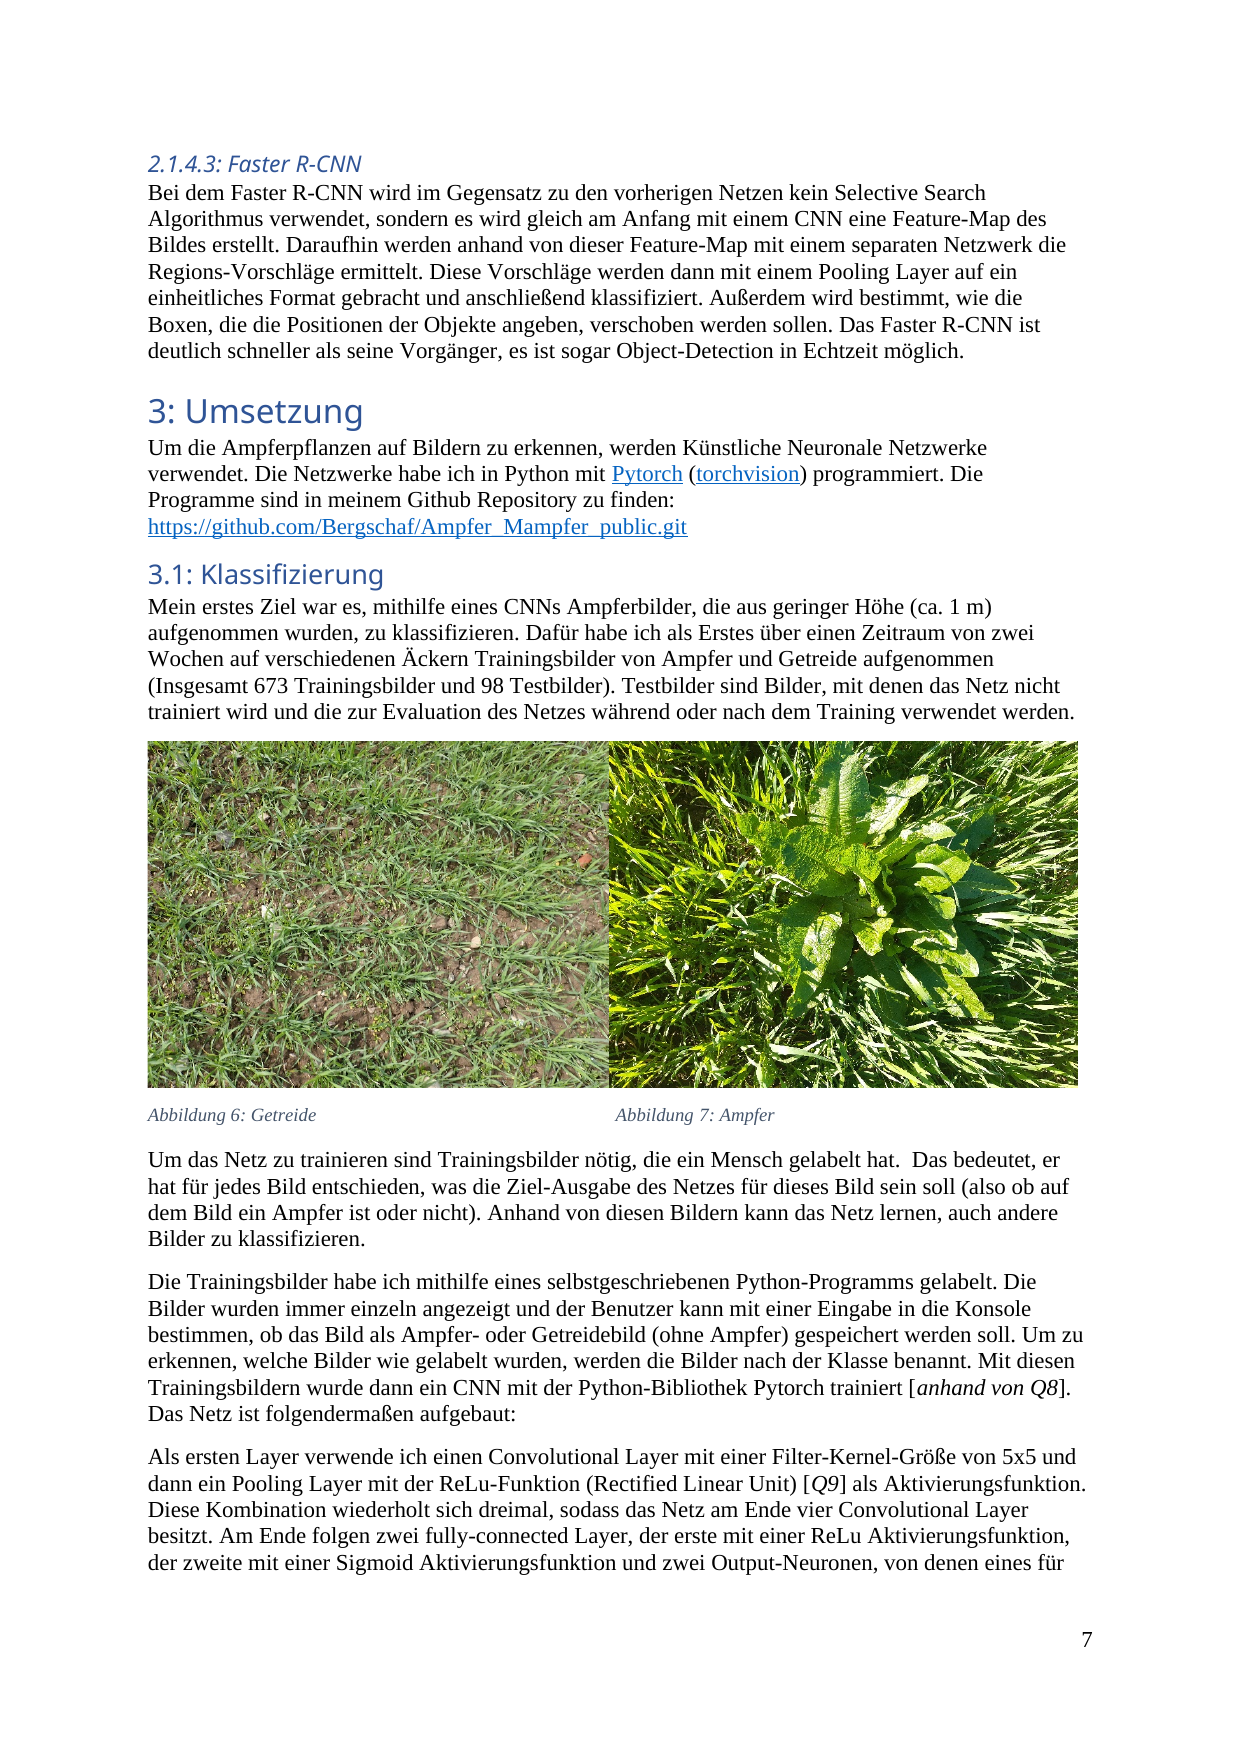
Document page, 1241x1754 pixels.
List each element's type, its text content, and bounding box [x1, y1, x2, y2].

text Um die Ampferpflanzen auf Bildern zu erkennen, werden Künstliche Neuronale Netzwerke verwendet. Die Netzwerke habe ich in Python mit Pytorch (torchvision) programmiert. Die Programme sind in meinem Github Repository zu finden: https://github.com/Bergschaf/Ampfer_Mampfer_public.git [148, 434, 1093, 539]
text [148, 1443, 1093, 1575]
subtitle 2.1.4.3: Faster R-CNN [148, 148, 1093, 179]
text Um das Netz zu trainieren sind Trainingsbilder nötig, die ein Mensch gelabelt hat. Das bedeutet, er hat für jedes Bild entschieden, was die Ziel-Ausgabe des Netzes für dieses Bild sein soll (also ob auf dem Bild ein Ampfer ist oder nicht). Anhand von diesen Bildern kann das Netz lernen, auch andere Bilder zu klassifizieren. [148, 1146, 1093, 1252]
subtitle 3.1: Klassifizierung [148, 556, 1093, 593]
text Die Trainingsbilder habe ich mithilfe eines selbstgeschriebenen Python-Programms gelabelt. Die Bilder wurden immer einzeln angezeigt und der Benutzer kann mit einer Eingabe in die Konsole bestimmen, ob das Bild als Ampfer- oder Getreidebild (ohne Ampfer) gespeichert werden soll. Um zu erkennen, welche Bilder wie gelabelt wurden, werden die Bilder nach der Klasse benannt. Mit diesen Trainingsbildern wurde dann ein CNN mit der Python-Bibliothek Pytorch trainiert [anhand von Q8]. Das Netz ist folgendermaßen aufgebaut: [148, 1268, 1093, 1427]
text Mein erstes Ziel war es, mithilfe eines CNNs Ampferbilder, die aus geringer Höhe (ca. 1 m) aufgenommen wurden, zu klassifizieren. Dafür habe ich als Erstes über einen Zeitraum von zwei Wochen auf verschiedenen Äckern Trainingsbilder von Ampfer und Getreide aufgenommen (Insgesamt 673 Trainingsbilder und 98 Testbilder). Testbilder sind Bilder, mit denen das Netz nicht trainiert wird und die zur Evaluation des Netzes während oder nach dem Training verwendet werden. [148, 593, 1093, 724]
picture [147, 741, 1078, 1088]
subtitle 3: Umsetzung [148, 388, 1093, 434]
text Bei dem Faster R-CNN wird im Gegensatz zu den vorherigen Netzen kein Selective Search Algorithmus verwendet, sondern es wird gleich am Anfang mit einem CNN eine Feature-Map des Bildes erstellt. Daraufhin werden anhand von dieser Feature-Map mit einem separaten Netzwerk die Regions-Vorschläge ermittelt. Diese Vorschläge werden dann mit einem Pooling Layer auf ein einheitliches Format gebracht und anschließend klassifiziert. Außerdem wird bestimmt, wie die Boxen, die die Positionen der Objekte angeben, verschoben werden sollen. Das Faster R-CNN ist deutlich schneller als seine Vorgänger, es ist sogar Object-Detection in Echtzeit möglich. [148, 179, 1093, 363]
